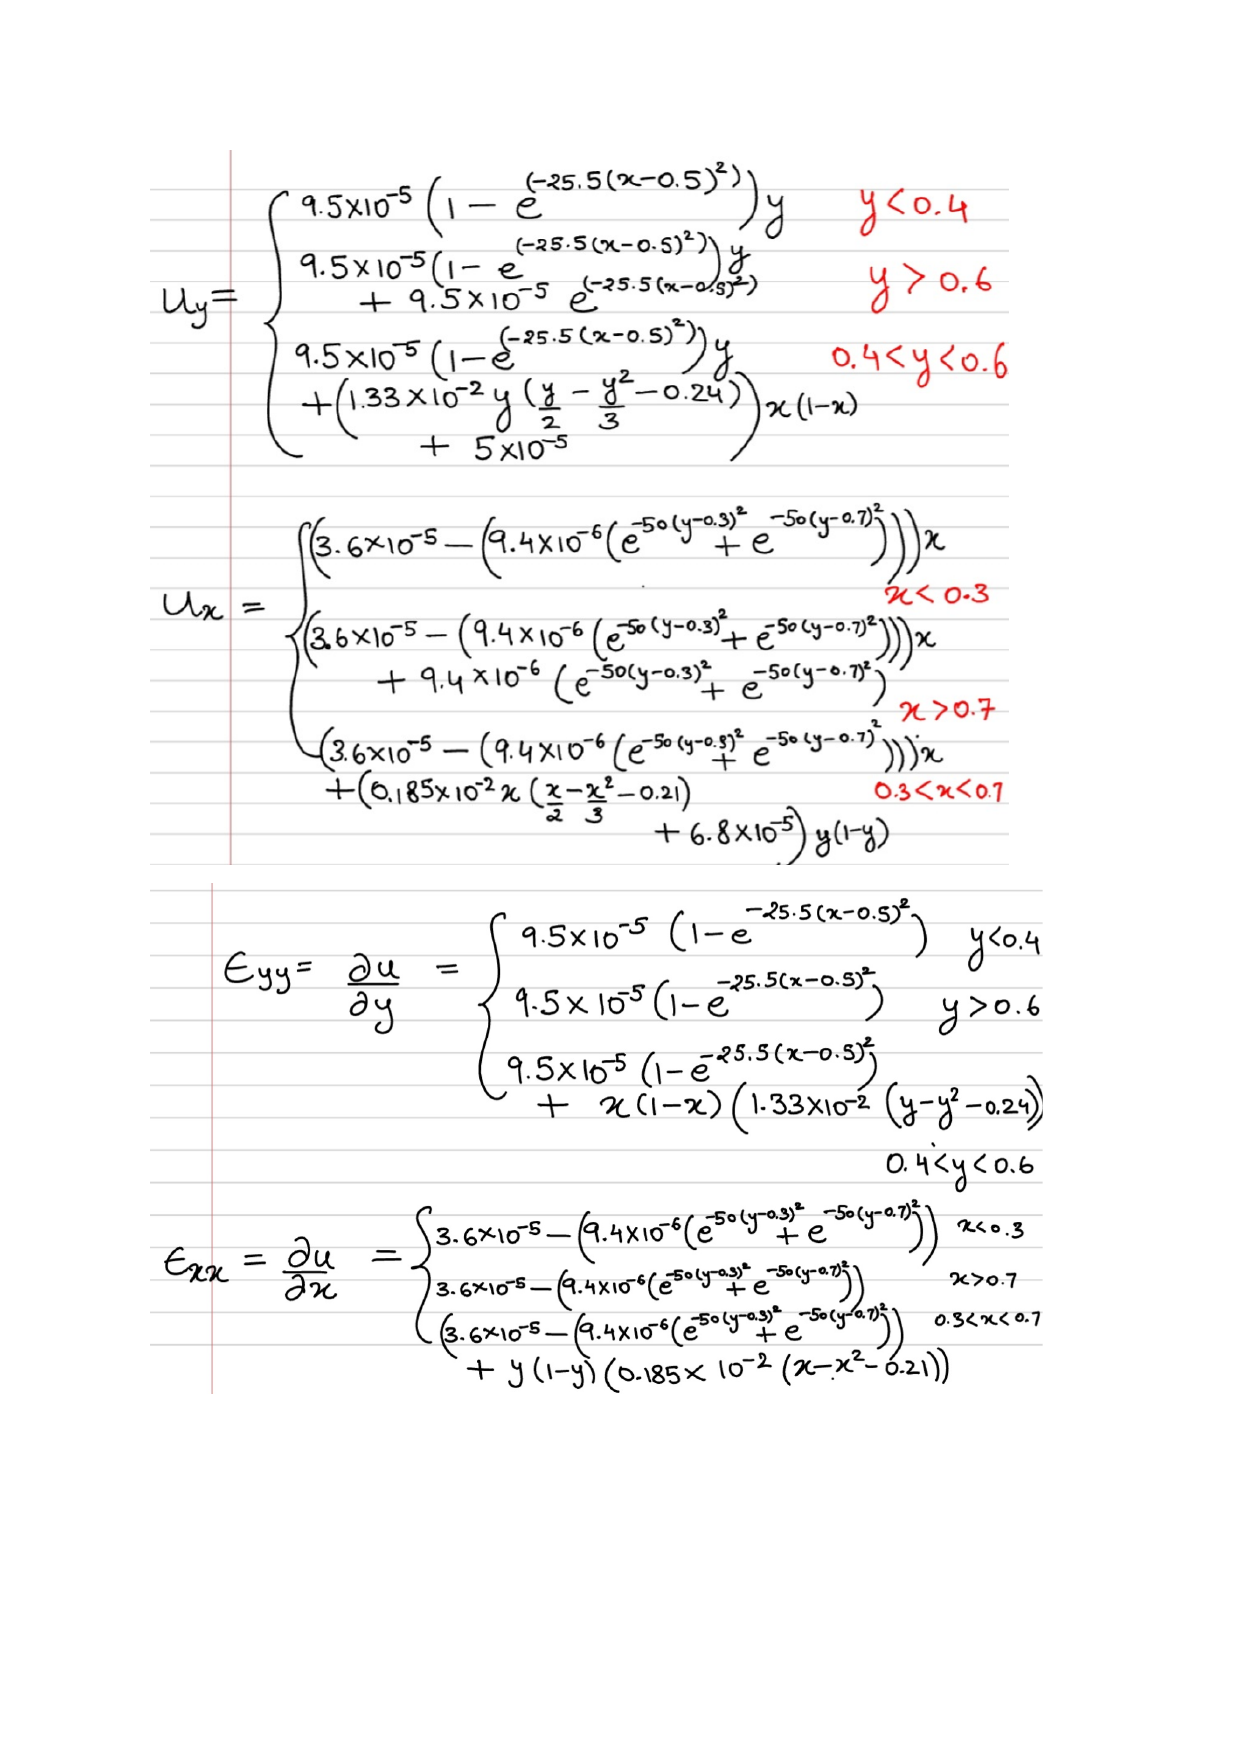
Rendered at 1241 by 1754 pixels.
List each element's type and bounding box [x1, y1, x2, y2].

picture [150, 150, 1009, 865]
picture [150, 883, 1043, 1394]
